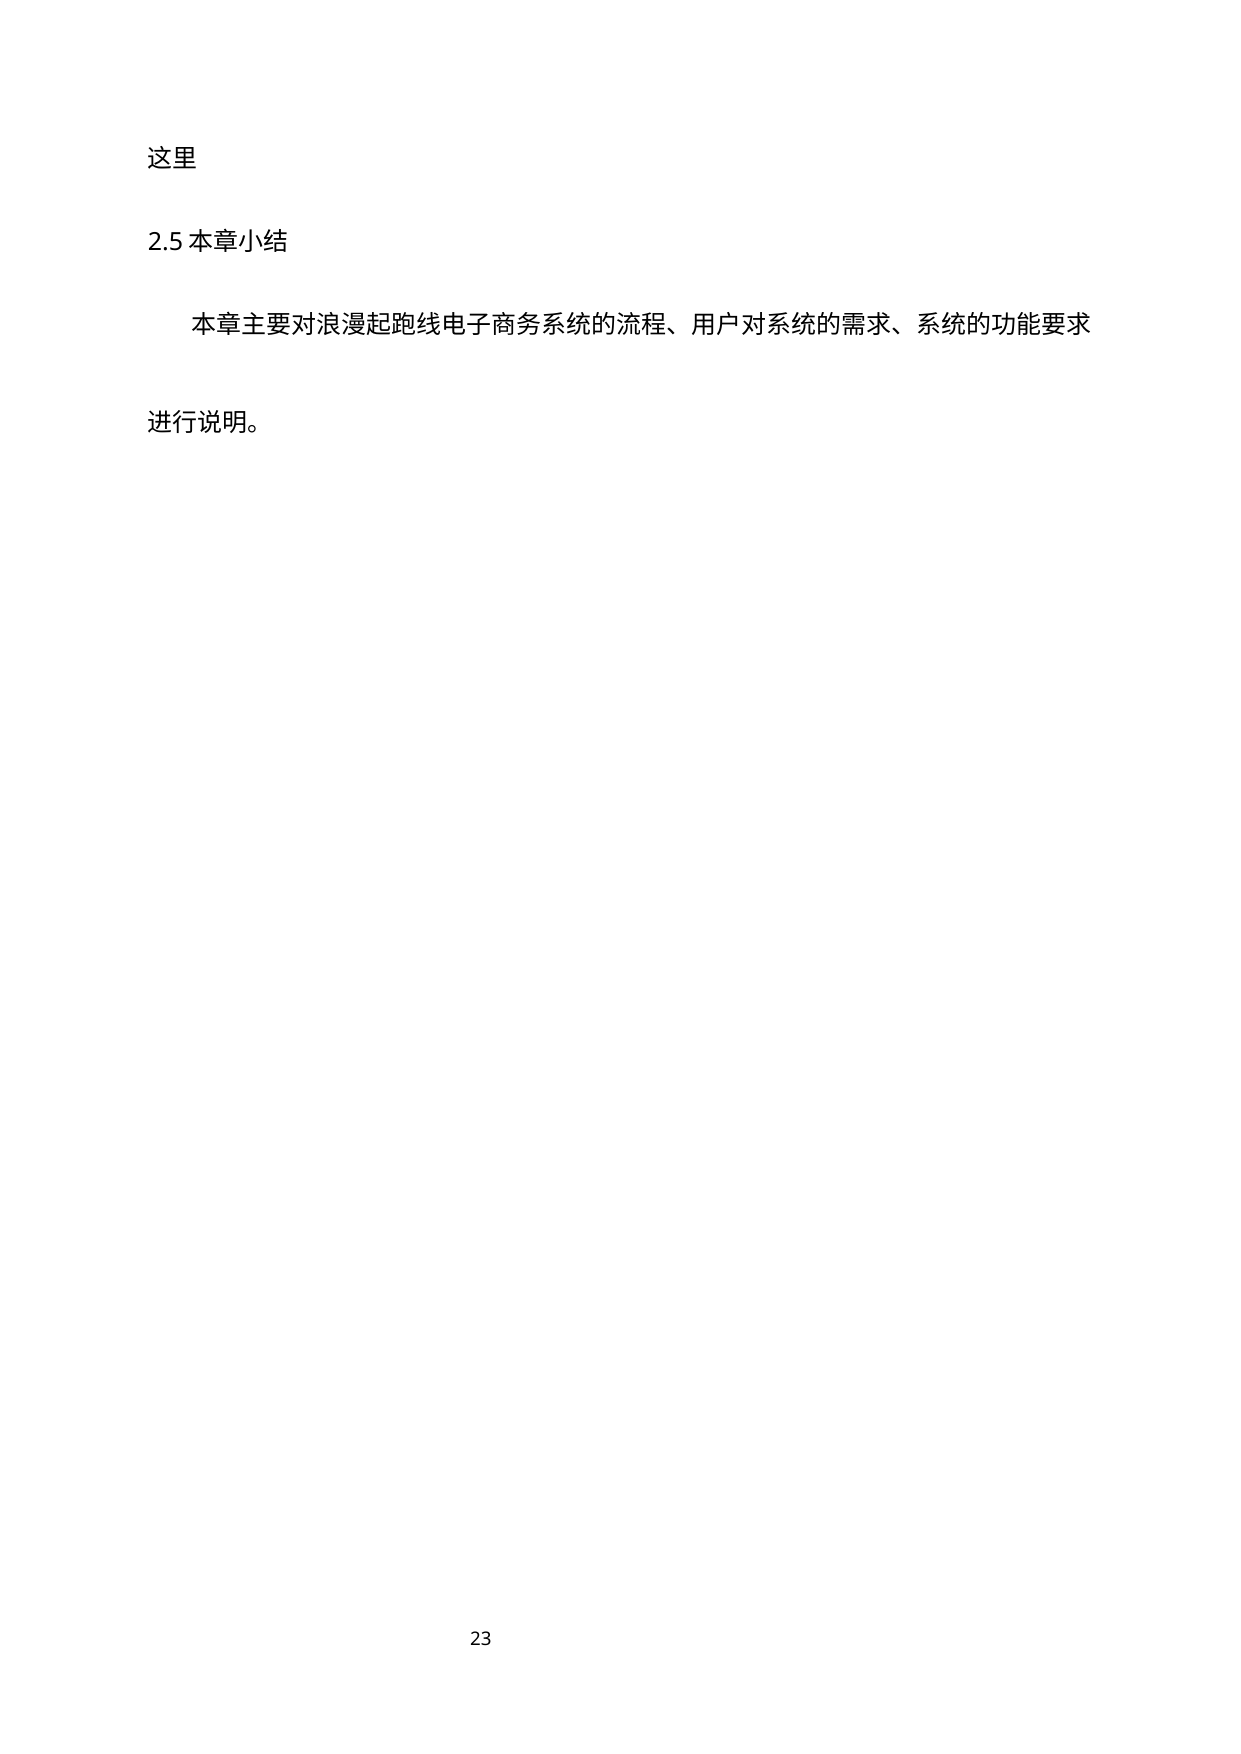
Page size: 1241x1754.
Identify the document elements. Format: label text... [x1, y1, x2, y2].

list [148, 124, 1093, 189]
text 2.5本章小结 [148, 207, 1093, 272]
list 本章主要对浪漫起跑线电子商务系统的流程、用户对系统的需求、系统的功能要求进行说明。 [148, 290, 1093, 453]
